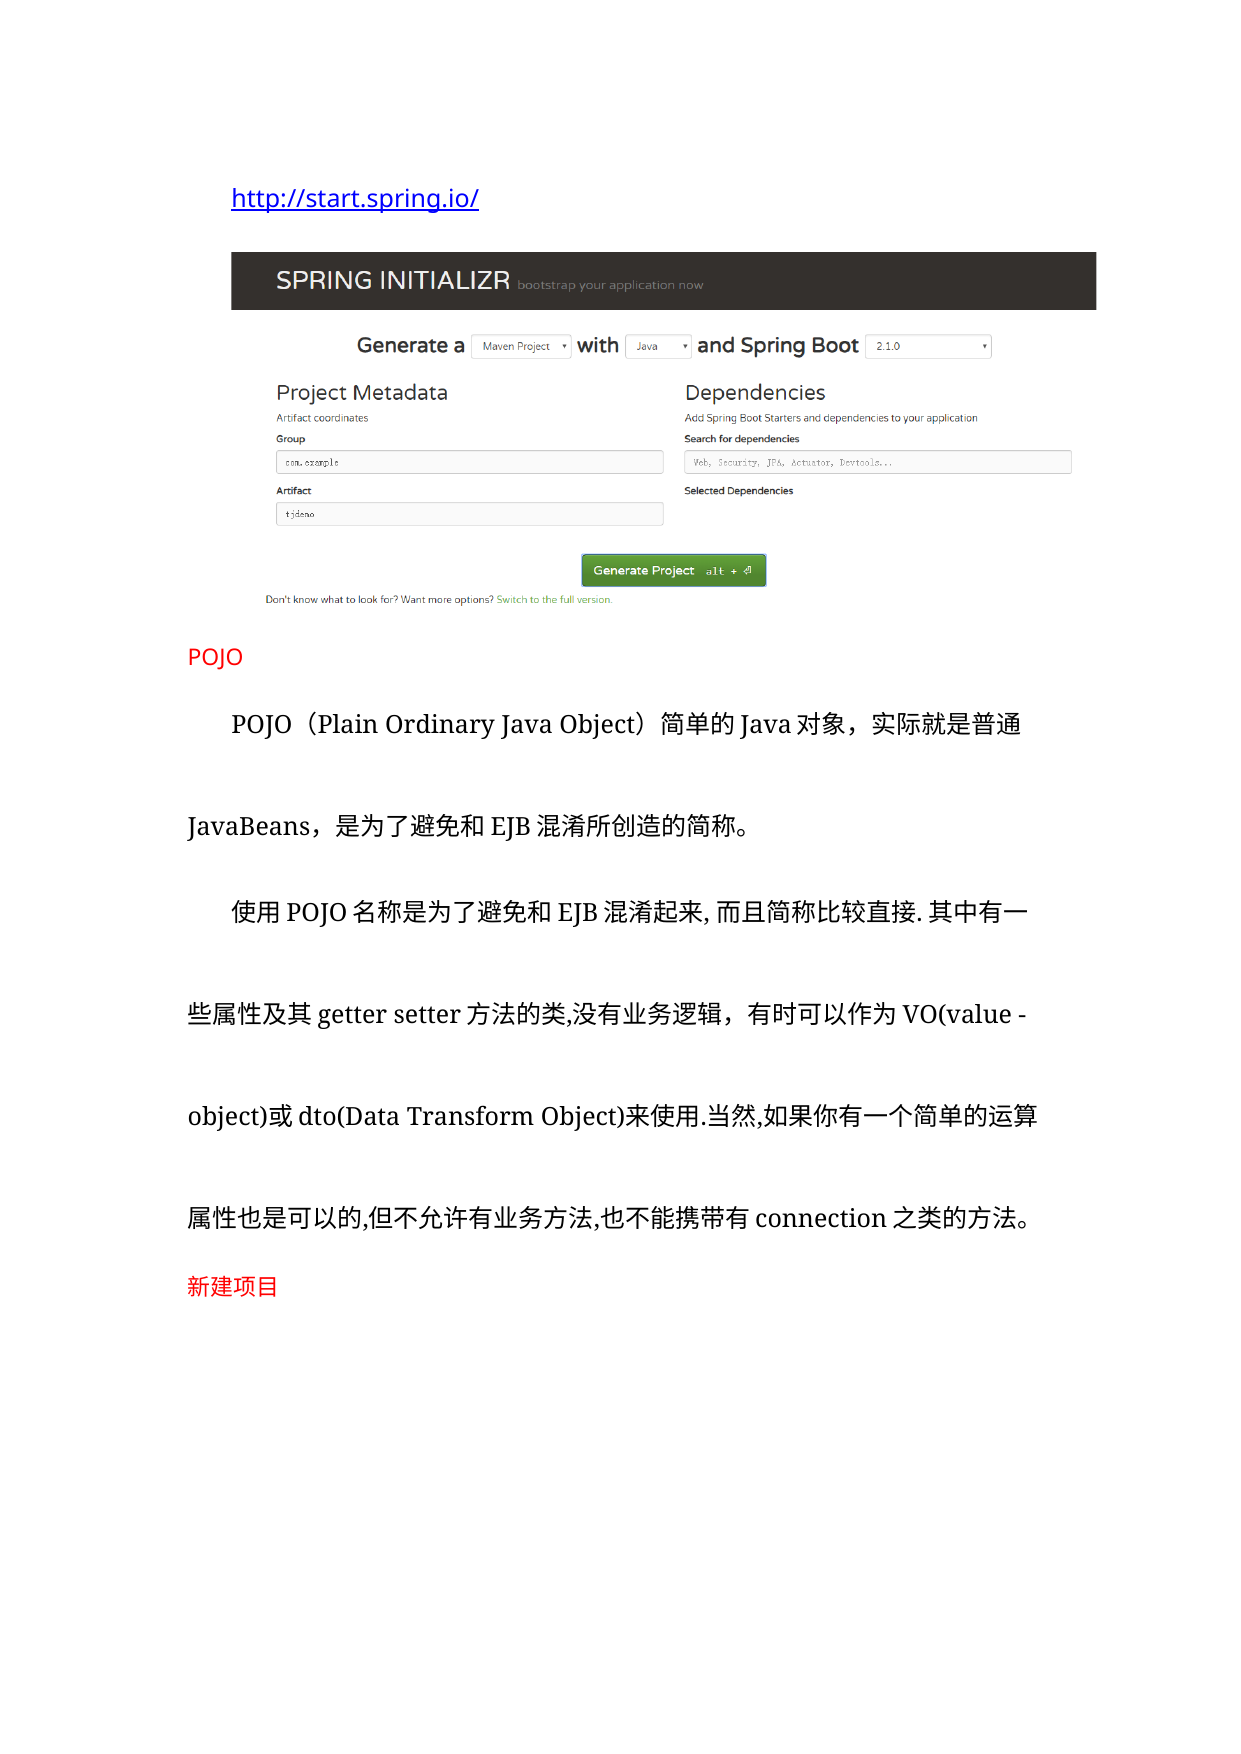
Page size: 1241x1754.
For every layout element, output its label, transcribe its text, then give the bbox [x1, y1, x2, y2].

picture [231, 252, 1097, 619]
text POJO（Plain Ordinary Java Object）简单的Java对象，实际就是普通JavaBeans，是为了避免和EJB混淆所创造的简称。 [187, 689, 1053, 859]
text 使用POJO名称是为了避免和EJB混淆起来, 而且简称比较直接. 其中有一些属性及其getter setter方法的类,没有业务逻辑，有时可以作为VO(value -object)或dto(Data Transform Object)来使用.当然,如果你有一个简单的运算属性也是可以的,但不允许有业务方法,也不能携带有connection之类的方法。 [187, 877, 1053, 1250]
text http://start.spring.io/ [187, 164, 1053, 232]
text POJO [187, 639, 1053, 673]
text 新建项目 [187, 1268, 1053, 1302]
